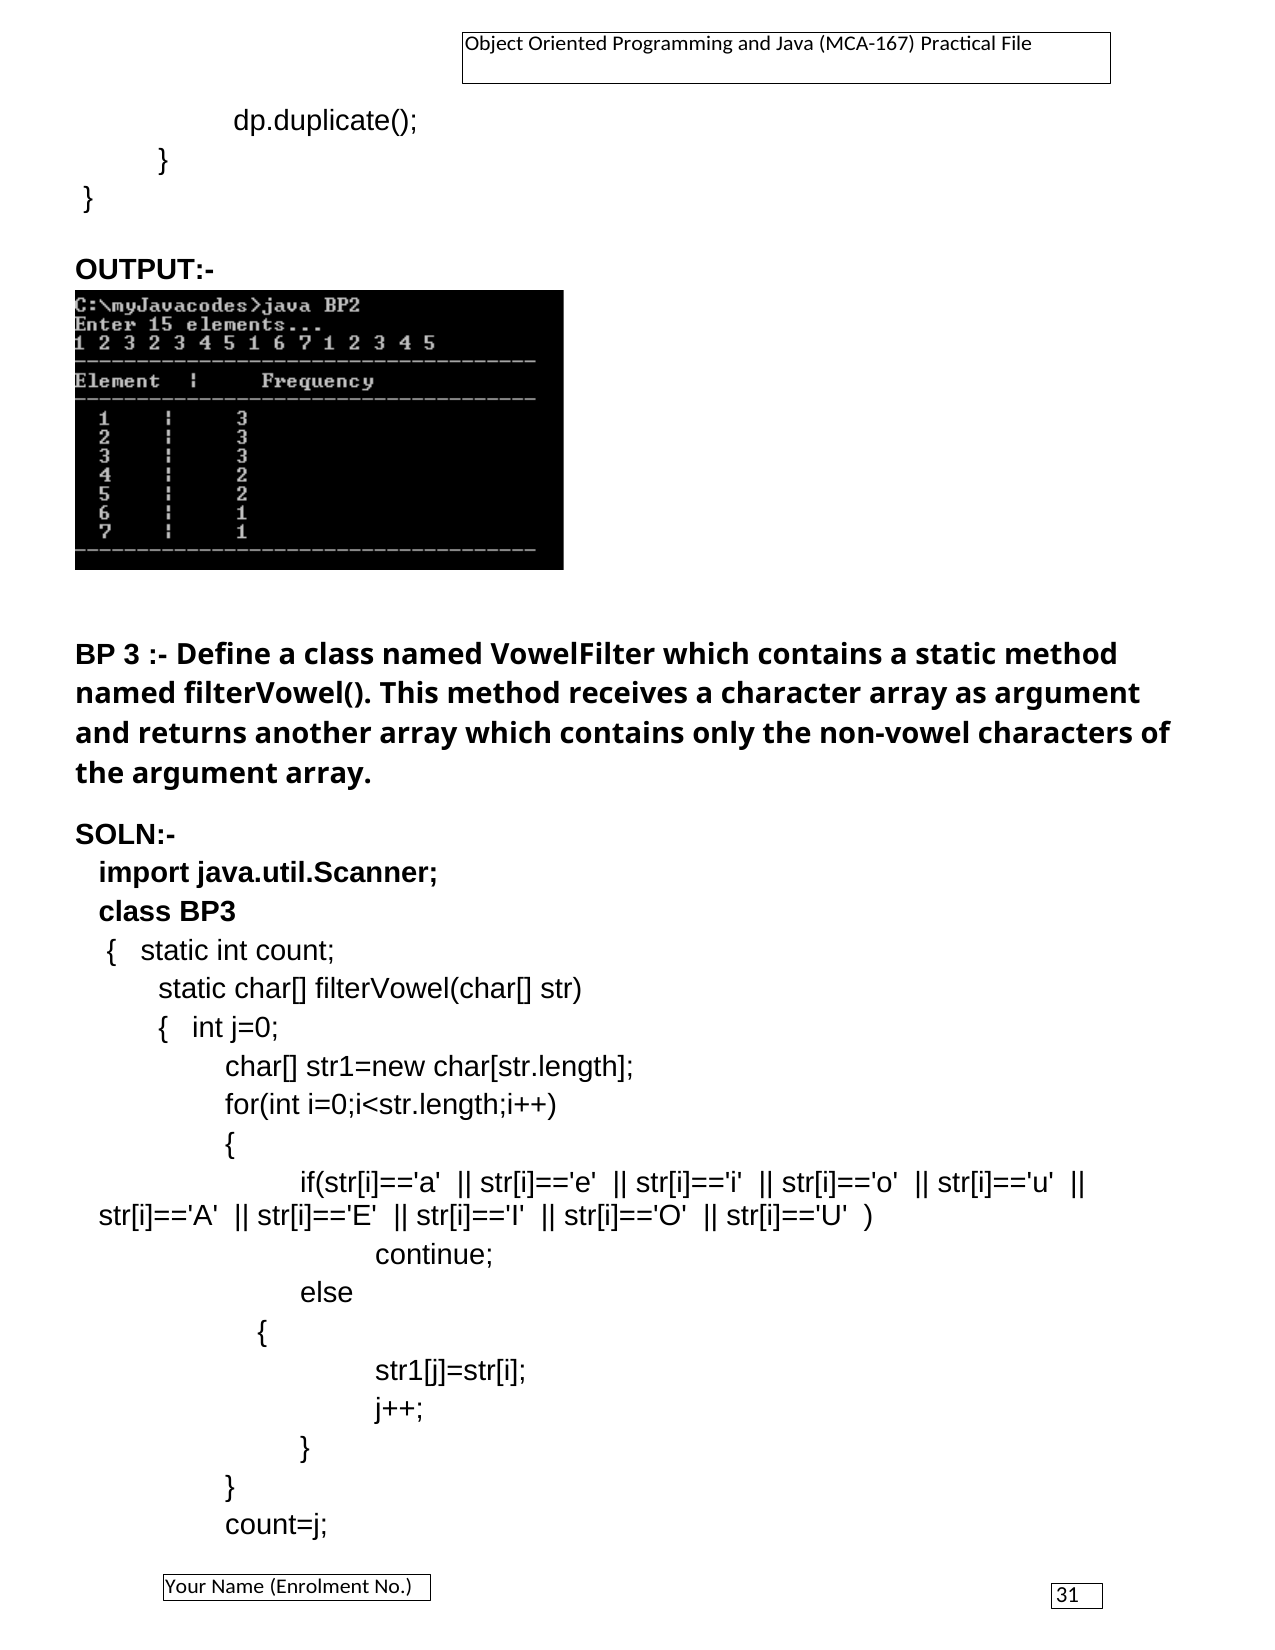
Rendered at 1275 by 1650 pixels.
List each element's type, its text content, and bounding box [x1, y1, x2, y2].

subtitle OUTPUT:- [75, 252, 1200, 286]
subtitle { [98, 1126, 1200, 1159]
text BP 3 :- Define a class named VowelFilter which contains a static method named filterVowel(). This method receives a character array as argument and returns another array which contains only the non-vowel characters of the argument array. [75, 633, 1200, 792]
subtitle } [98, 1430, 1200, 1463]
picture [75, 290, 564, 570]
subtitle continue; [98, 1237, 1200, 1270]
subtitle char[] str1=new char[str.length]; [98, 1049, 1200, 1082]
subtitle } [75, 180, 1200, 214]
subtitle for(int i=0;i<str.length;i++) [98, 1087, 1200, 1121]
subtitle { [98, 1314, 1200, 1348]
subtitle { static int count; [98, 933, 1200, 966]
subtitle else [98, 1275, 1200, 1309]
subtitle count=j; [98, 1507, 1200, 1541]
subtitle import java.util.Scanner; [98, 855, 1200, 889]
subtitle { int j=0; [98, 1010, 1200, 1043]
subtitle if(str[i]=='a' || str[i]=='e' || str[i]=='i' || str[i]=='o' || str[i]=='u' || str[i]=='A' || str[i]=='E' || str[i]=='I' || str[i]=='O' || str[i]=='U' ) [98, 1164, 1200, 1232]
subtitle } [98, 1469, 1200, 1502]
subtitle class BP3 [98, 894, 1200, 928]
subtitle str1[j]=str[i]; [98, 1353, 1200, 1386]
subtitle } [98, 142, 1200, 175]
subtitle dp.duplicate(); [98, 103, 1200, 137]
subtitle SOLN:- [75, 817, 1200, 850]
subtitle j++; [98, 1391, 1200, 1425]
subtitle static char[] filterVowel(char[] str) [98, 971, 1200, 1005]
